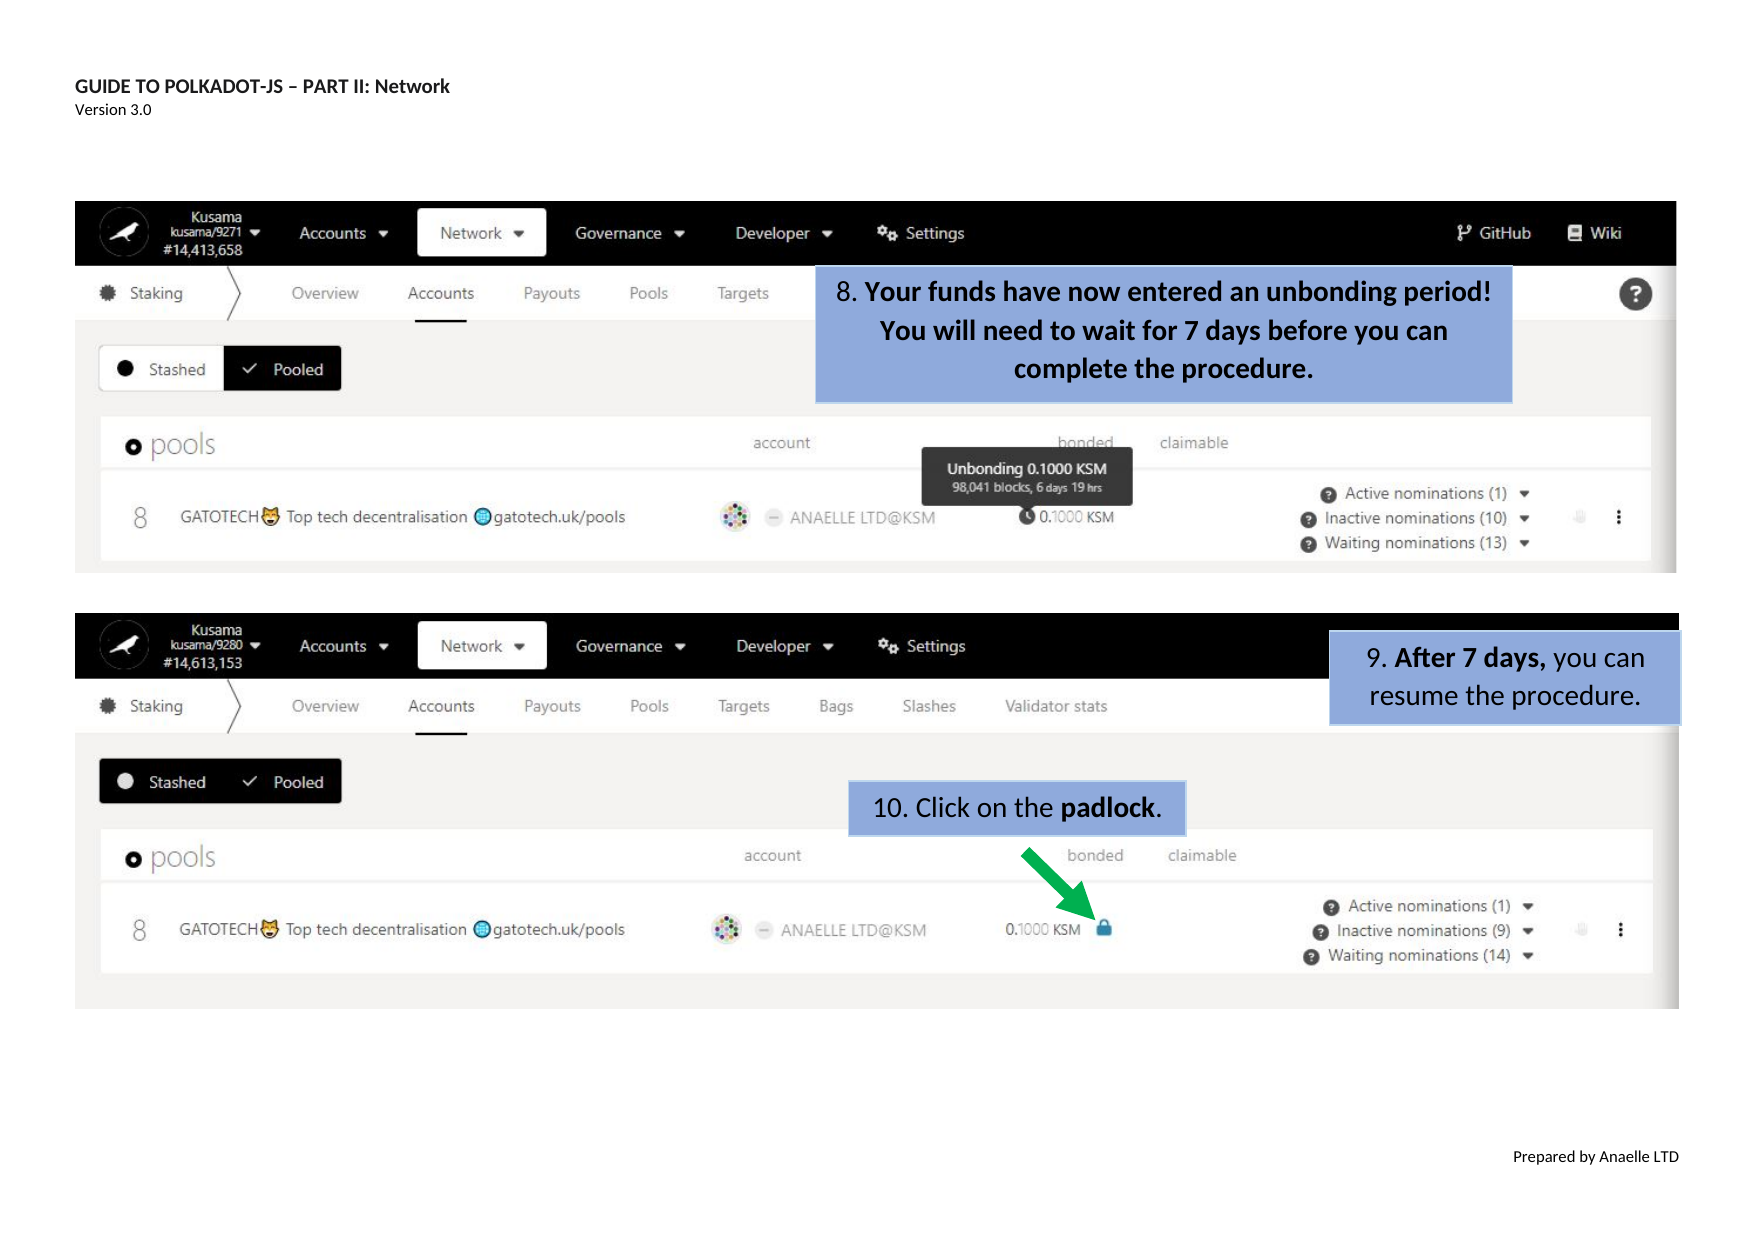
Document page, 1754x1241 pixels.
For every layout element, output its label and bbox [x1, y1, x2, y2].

picture [75, 201, 1677, 573]
picture [75, 613, 1679, 1009]
